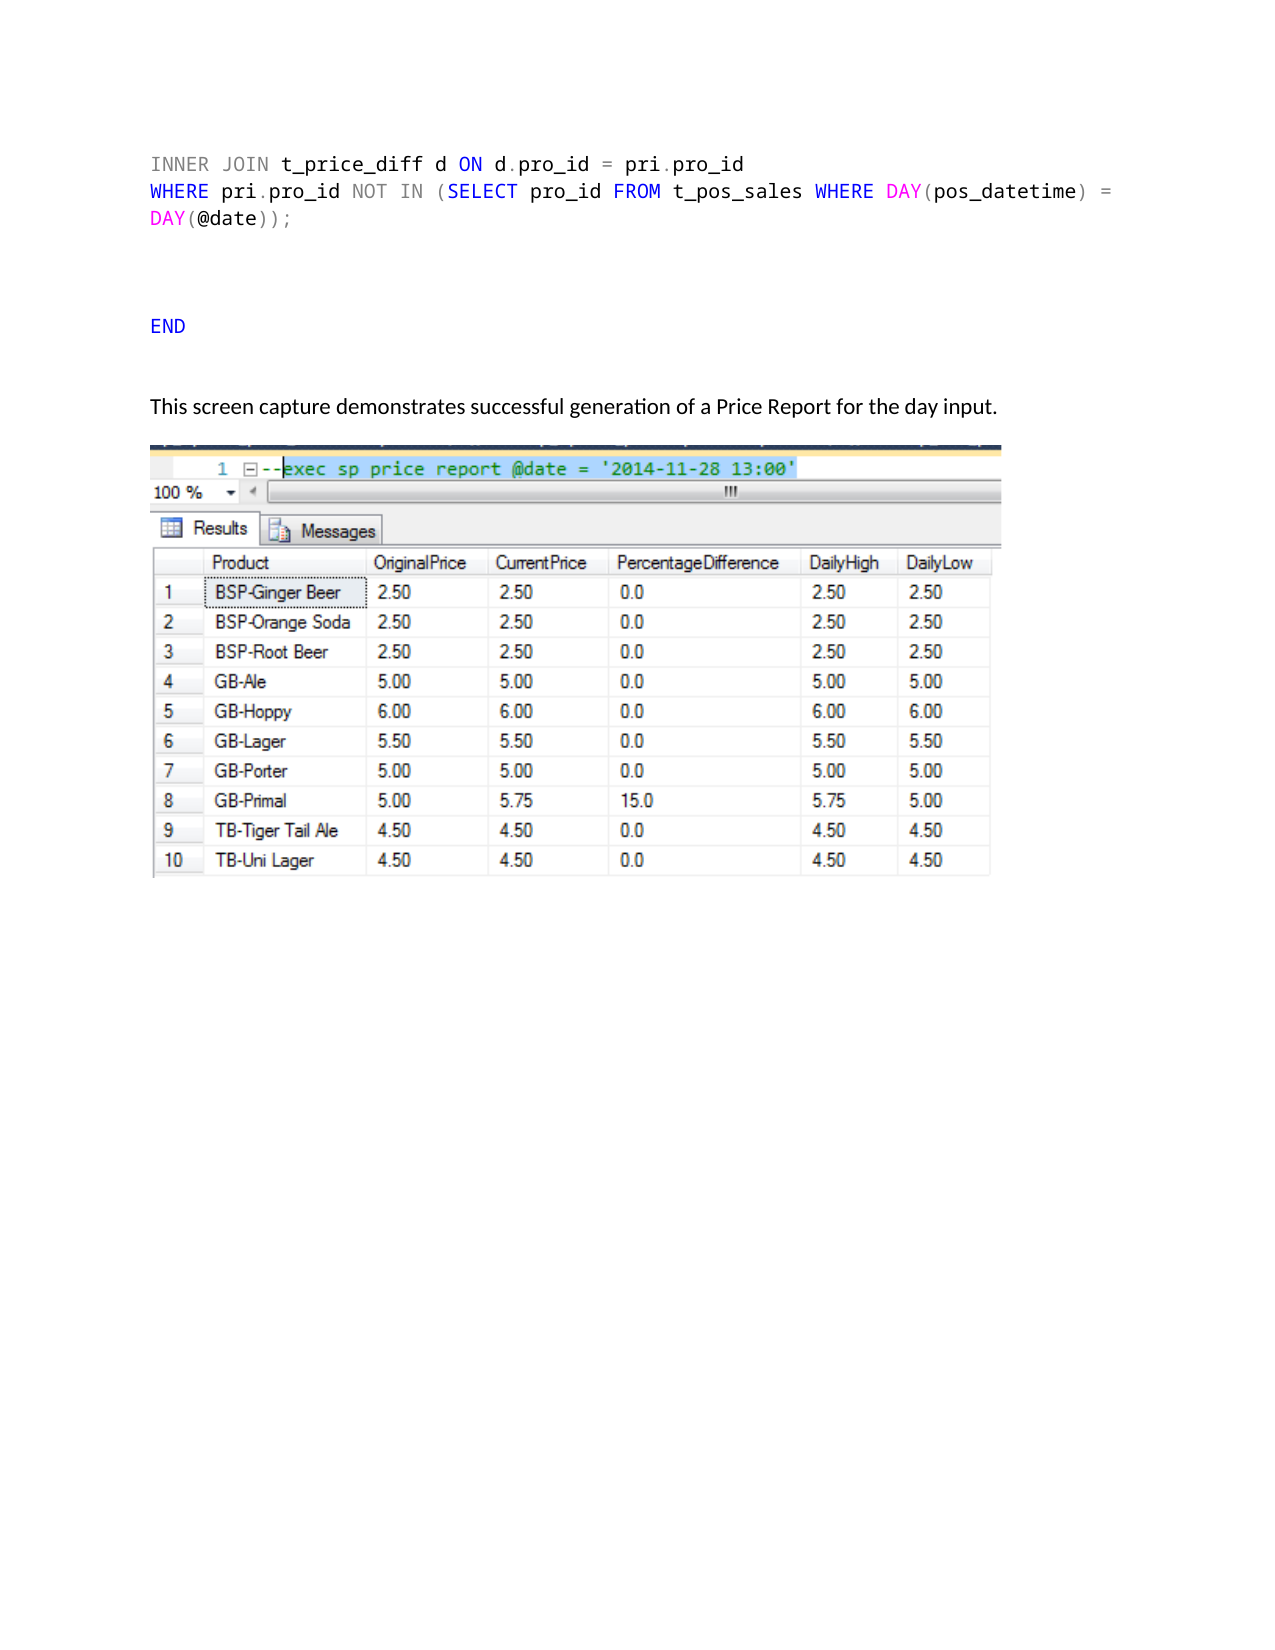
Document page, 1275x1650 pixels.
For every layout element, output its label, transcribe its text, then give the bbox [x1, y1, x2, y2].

text WHERE pri.pro_id NOT IN (SELECT pro_id FROM t_pos_sales WHERE DAY(pos_datetime) = DAY(@date)); [150, 177, 1125, 231]
text INNER JOIN t_price_diff d ON d.pro_id = pri.pro_id [150, 150, 1125, 177]
text END [150, 312, 1125, 339]
text This screen capture demonstrates successful generation of a Price Report for the day input. [150, 392, 1125, 420]
picture [150, 445, 1002, 878]
